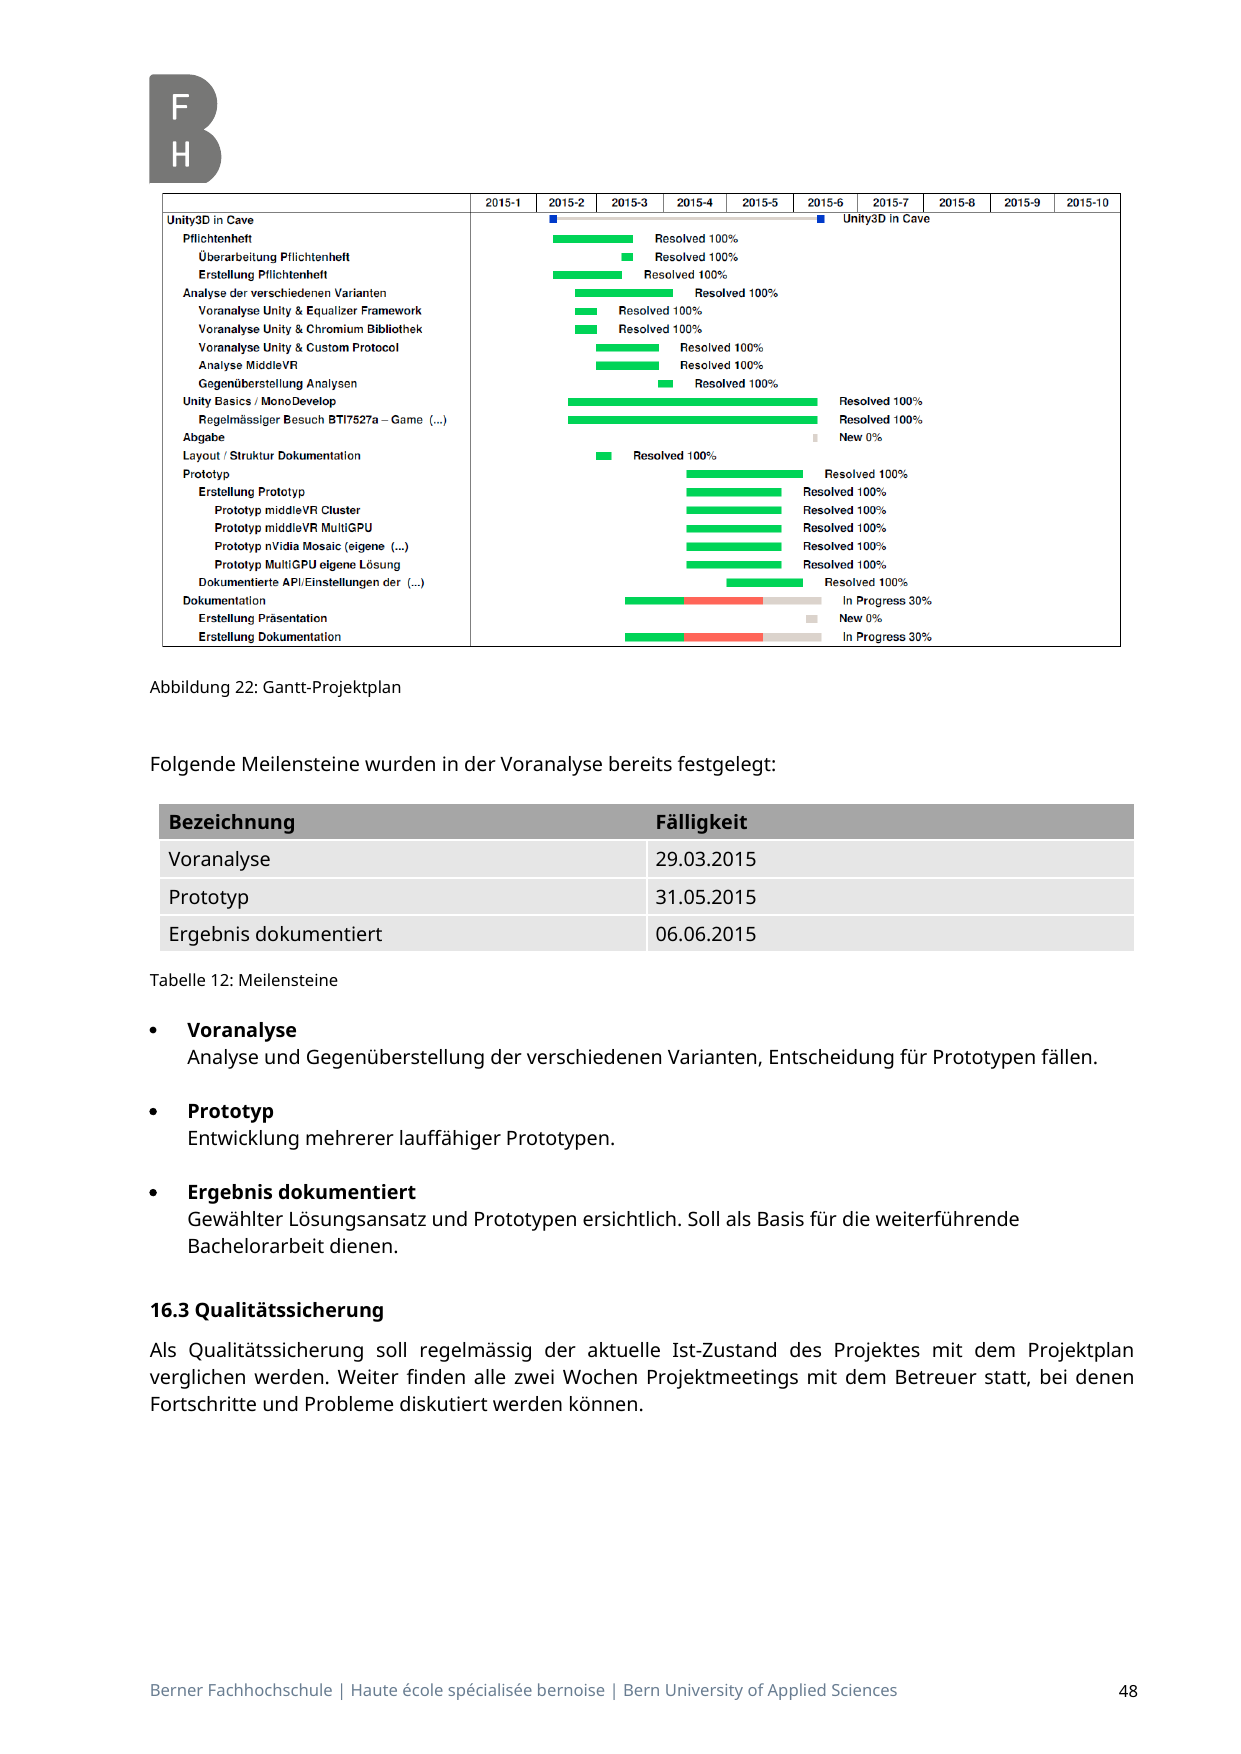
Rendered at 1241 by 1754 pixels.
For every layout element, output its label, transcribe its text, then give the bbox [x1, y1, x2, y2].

table_header Fälligkeit [647, 804, 1134, 839]
table_cell Voranalyse [160, 841, 646, 877]
subtitle Qualitätssicherung [149, 1297, 1136, 1324]
text Abbildung 22: Gantt-Projektplan [149, 673, 1136, 698]
table_cell 29.03.2015 [648, 841, 1134, 877]
list Ergebnis dokumentiert Gewählter Lösungsansatz und Prototypen ersichtlich. Soll als Basis für die weiterführende Bachelorarbeit dienen. [149, 1178, 1136, 1259]
table_cell Prototyp [160, 879, 646, 914]
table_cell 31.05.2015 [648, 879, 1134, 914]
table_header Bezeichnung [159, 804, 647, 839]
table_cell Ergebnis dokumentiert [160, 916, 646, 951]
picture [149, 183, 1136, 661]
list Prototyp Entwicklung mehrerer lauffähiger Prototypen. [149, 1097, 1136, 1151]
table_cell 06.06.2015 [648, 916, 1134, 951]
text Tabelle 12: Meilensteine [149, 966, 1136, 991]
list Voranalyse Analyse und Gegenüberstellung der verschiedenen Varianten, Entscheidung für Prototypen fällen. [149, 1016, 1136, 1070]
text Als Qualitätssicherung soll regelmässig der aktuelle Ist-Zustand des Projektes mit dem Projektplan verglichen werden. Weiter finden alle zwei Wochen Projektmeetings mit dem Betreuer statt, bei denen Fortschritte und Probleme diskutiert werden können. [149, 1336, 1136, 1417]
text Folgende Meilensteine wurden in der Voranalyse bereits festgelegt: [149, 750, 1136, 777]
